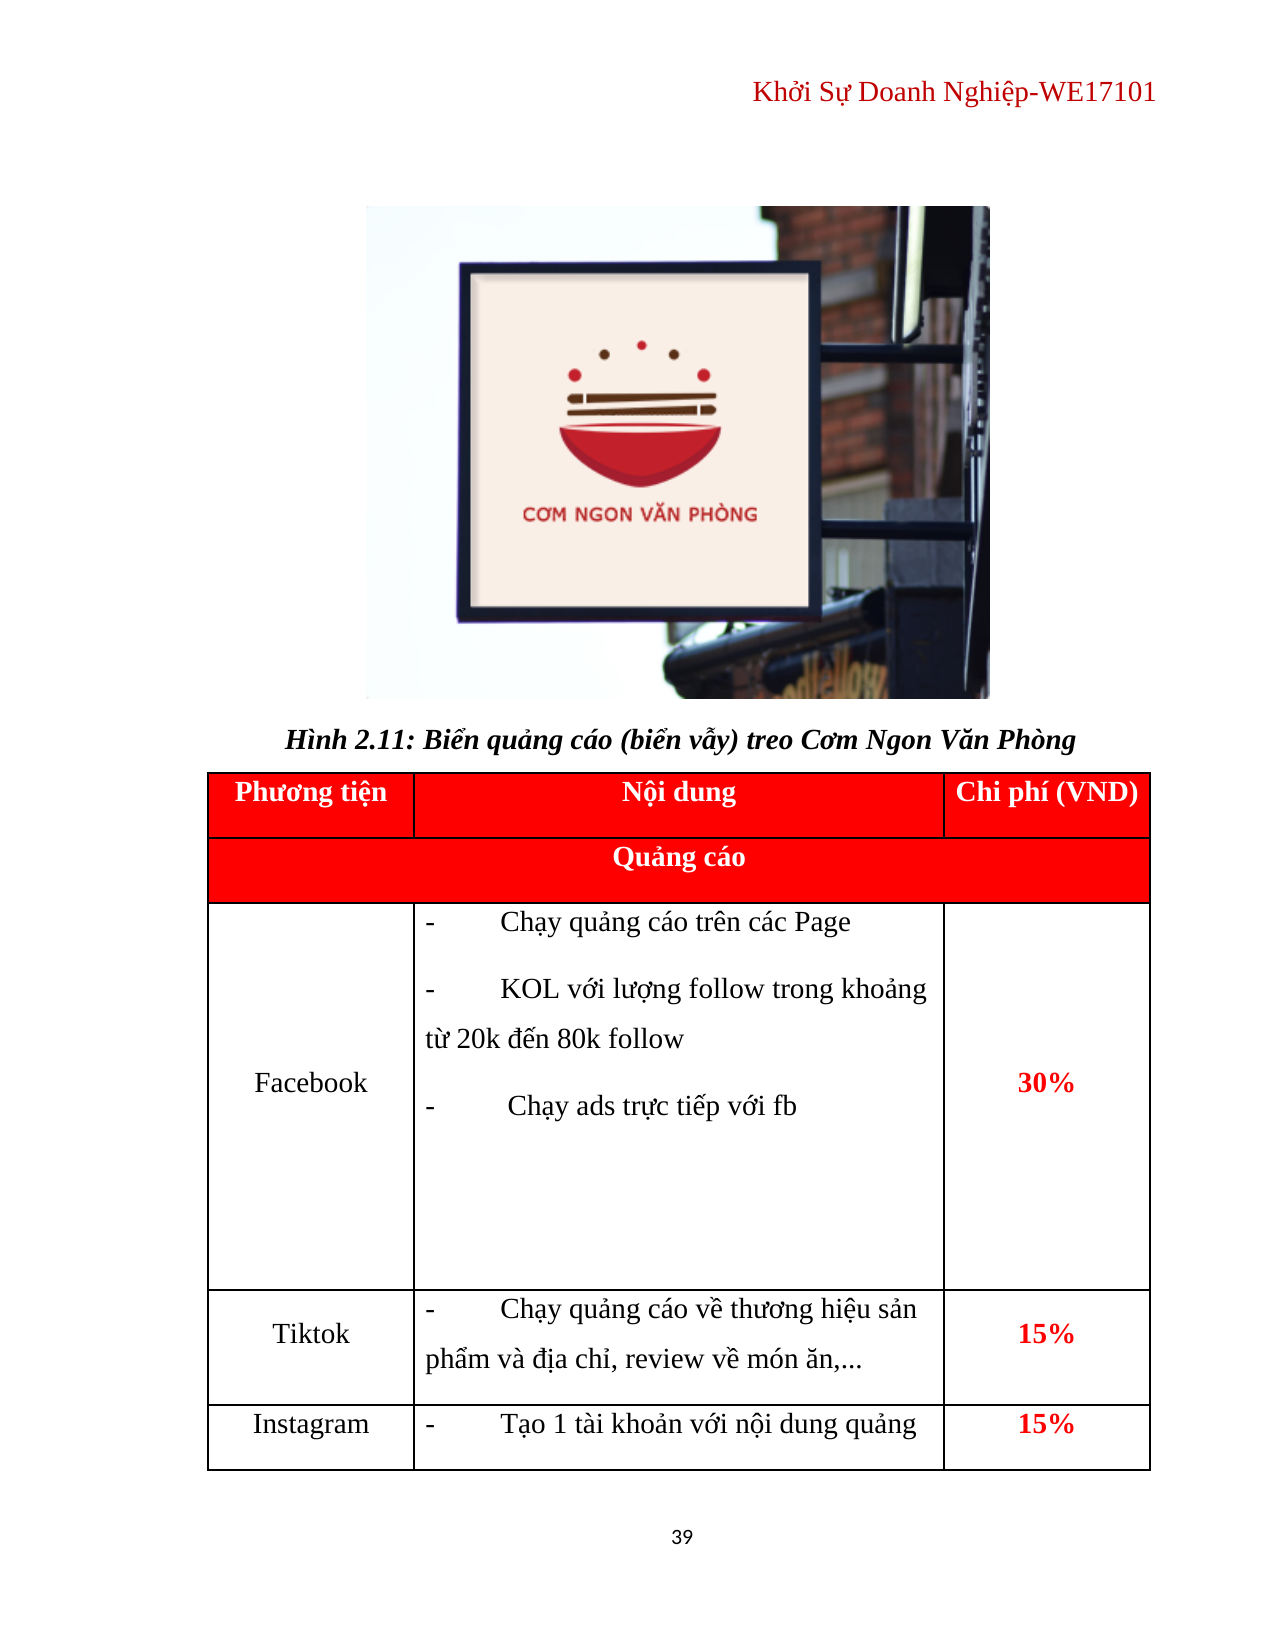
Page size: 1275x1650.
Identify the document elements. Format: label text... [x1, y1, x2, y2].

table_header Phương tiện [209, 774, 413, 837]
table_cell Facebook [209, 904, 413, 1289]
table_header Chi phí (VND) [945, 774, 1149, 837]
table_header Nội dung [415, 774, 943, 837]
table_cell 30% [945, 904, 1149, 1289]
table_cell Instagram [209, 1406, 413, 1469]
text Hình 2.11: Biển quảng cáo (biển vẫy) treo Cơm Ngon Văn Phòng [207, 722, 1157, 756]
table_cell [415, 1406, 943, 1469]
table_cell Chạy quảng cáo trên các Page KOL với lượng follow trong khoảng từ 20k đến 80k follow Chạy ads trực tiếp với fb [415, 904, 943, 1289]
table_cell 15% [945, 1406, 1149, 1469]
picture [366, 206, 990, 699]
table_cell Quảng cáo [209, 839, 1149, 902]
table_cell Tiktok [209, 1291, 413, 1404]
table_cell 15% [945, 1291, 1149, 1404]
table_cell Chạy quảng cáo về thương hiệu sản phẩm và địa chỉ, review về món ăn,... [415, 1291, 943, 1404]
